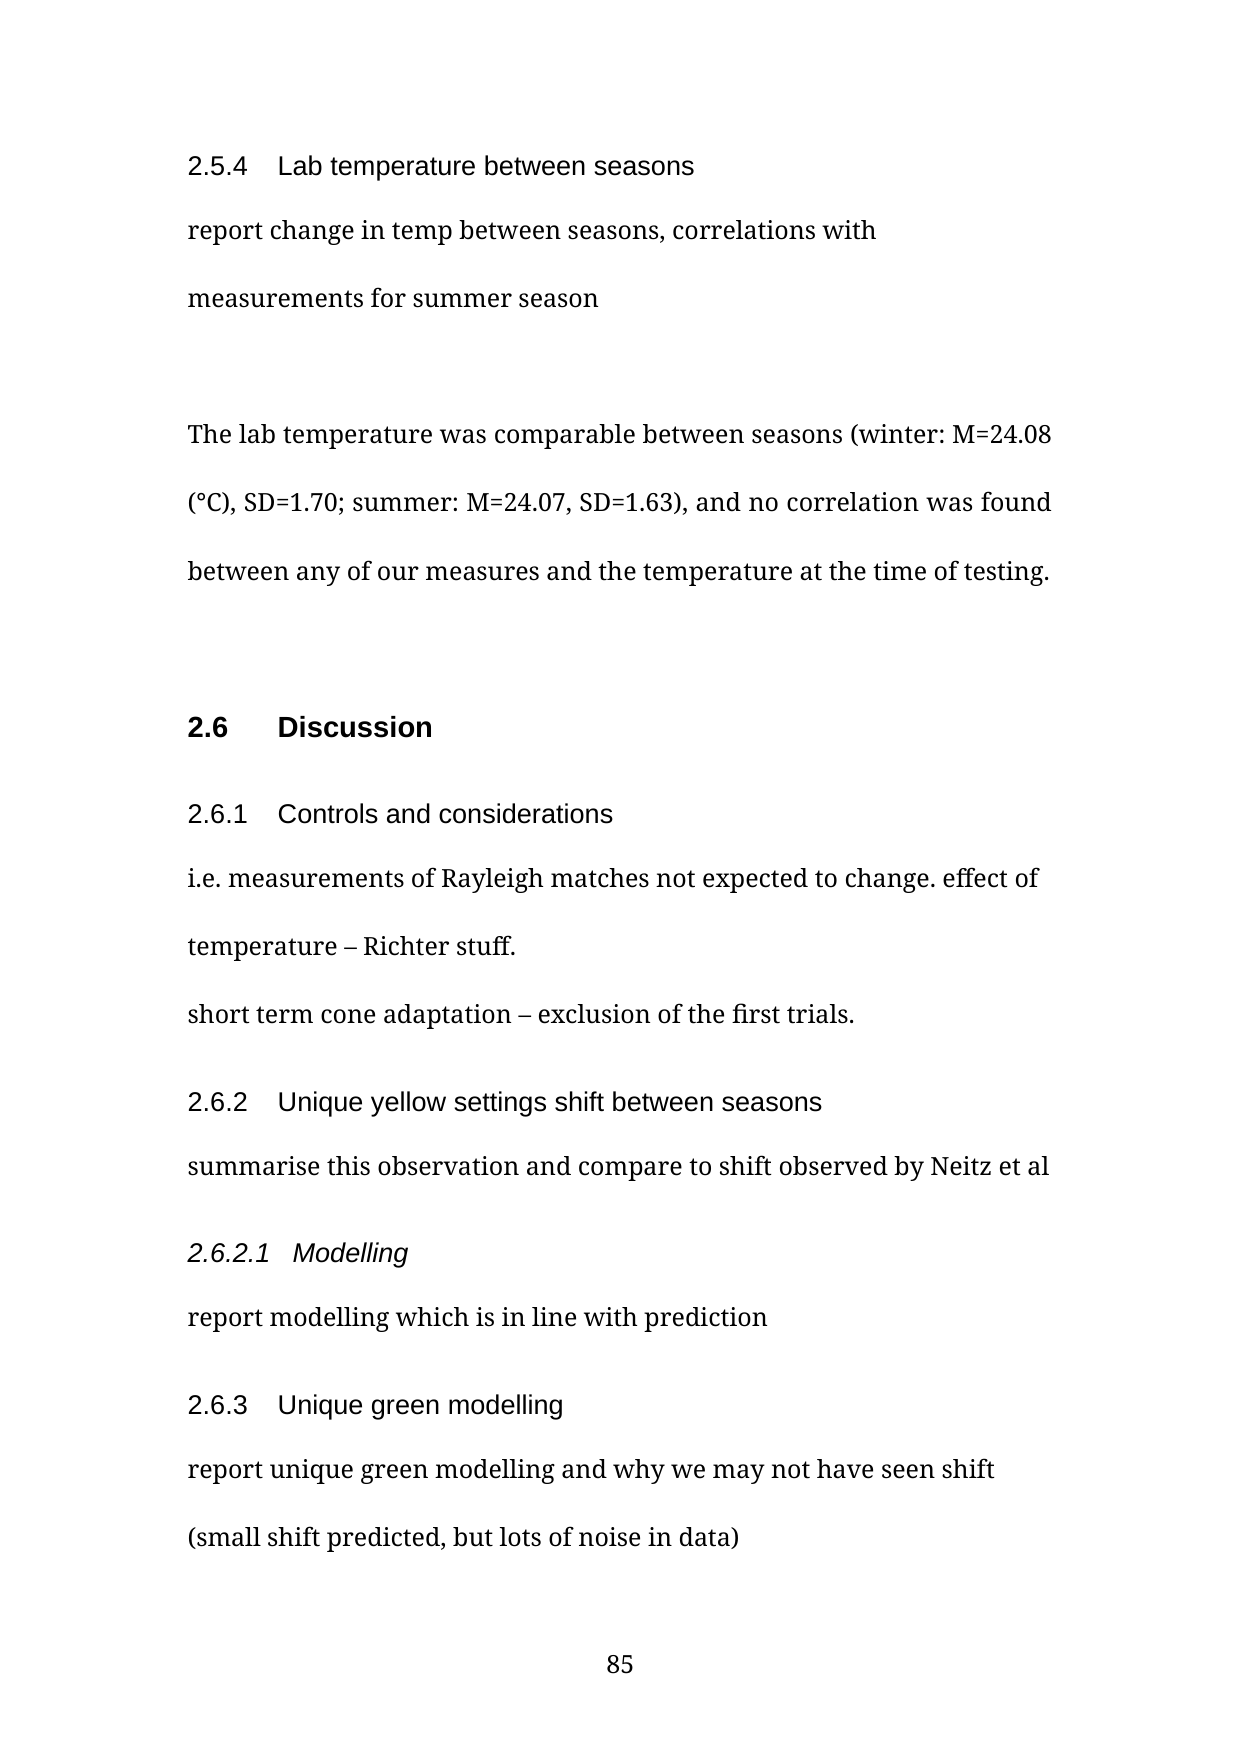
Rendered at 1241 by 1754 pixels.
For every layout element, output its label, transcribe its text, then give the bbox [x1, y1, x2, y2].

subtitle Unique yellow settings shift between seasons [187, 1086, 1053, 1117]
text summarise this observation and compare to shift observed by Neitz et al [187, 1148, 1053, 1182]
text i.e. measurements of Rayleigh matches not expected to change. effect of temperature – Richter stuff. [187, 861, 1053, 963]
text report modelling which is in line with prediction [187, 1300, 1053, 1334]
text report change in temp between seasons, correlations with measurements for summer season [187, 212, 1053, 315]
text The lab temperature was comparable between seasons (winter: M=24.08 (°C), SD=1.70; summer: M=24.07, SD=1.63), and no correlation was found between any of our measures and the temperature at the time of testing. [187, 417, 1053, 587]
subtitle Discussion [187, 710, 1053, 744]
text short term cone adaptation – exclusion of the first trials. [187, 997, 1053, 1031]
subtitle Controls and considerations [187, 798, 1053, 829]
subtitle Modelling [187, 1237, 1053, 1268]
subtitle Lab temperature between seasons [187, 150, 1053, 181]
subtitle Unique green modelling [187, 1389, 1053, 1420]
text report unique green modelling and why we may not have seen shift (small shift predicted, but lots of noise in data) [187, 1451, 1053, 1553]
